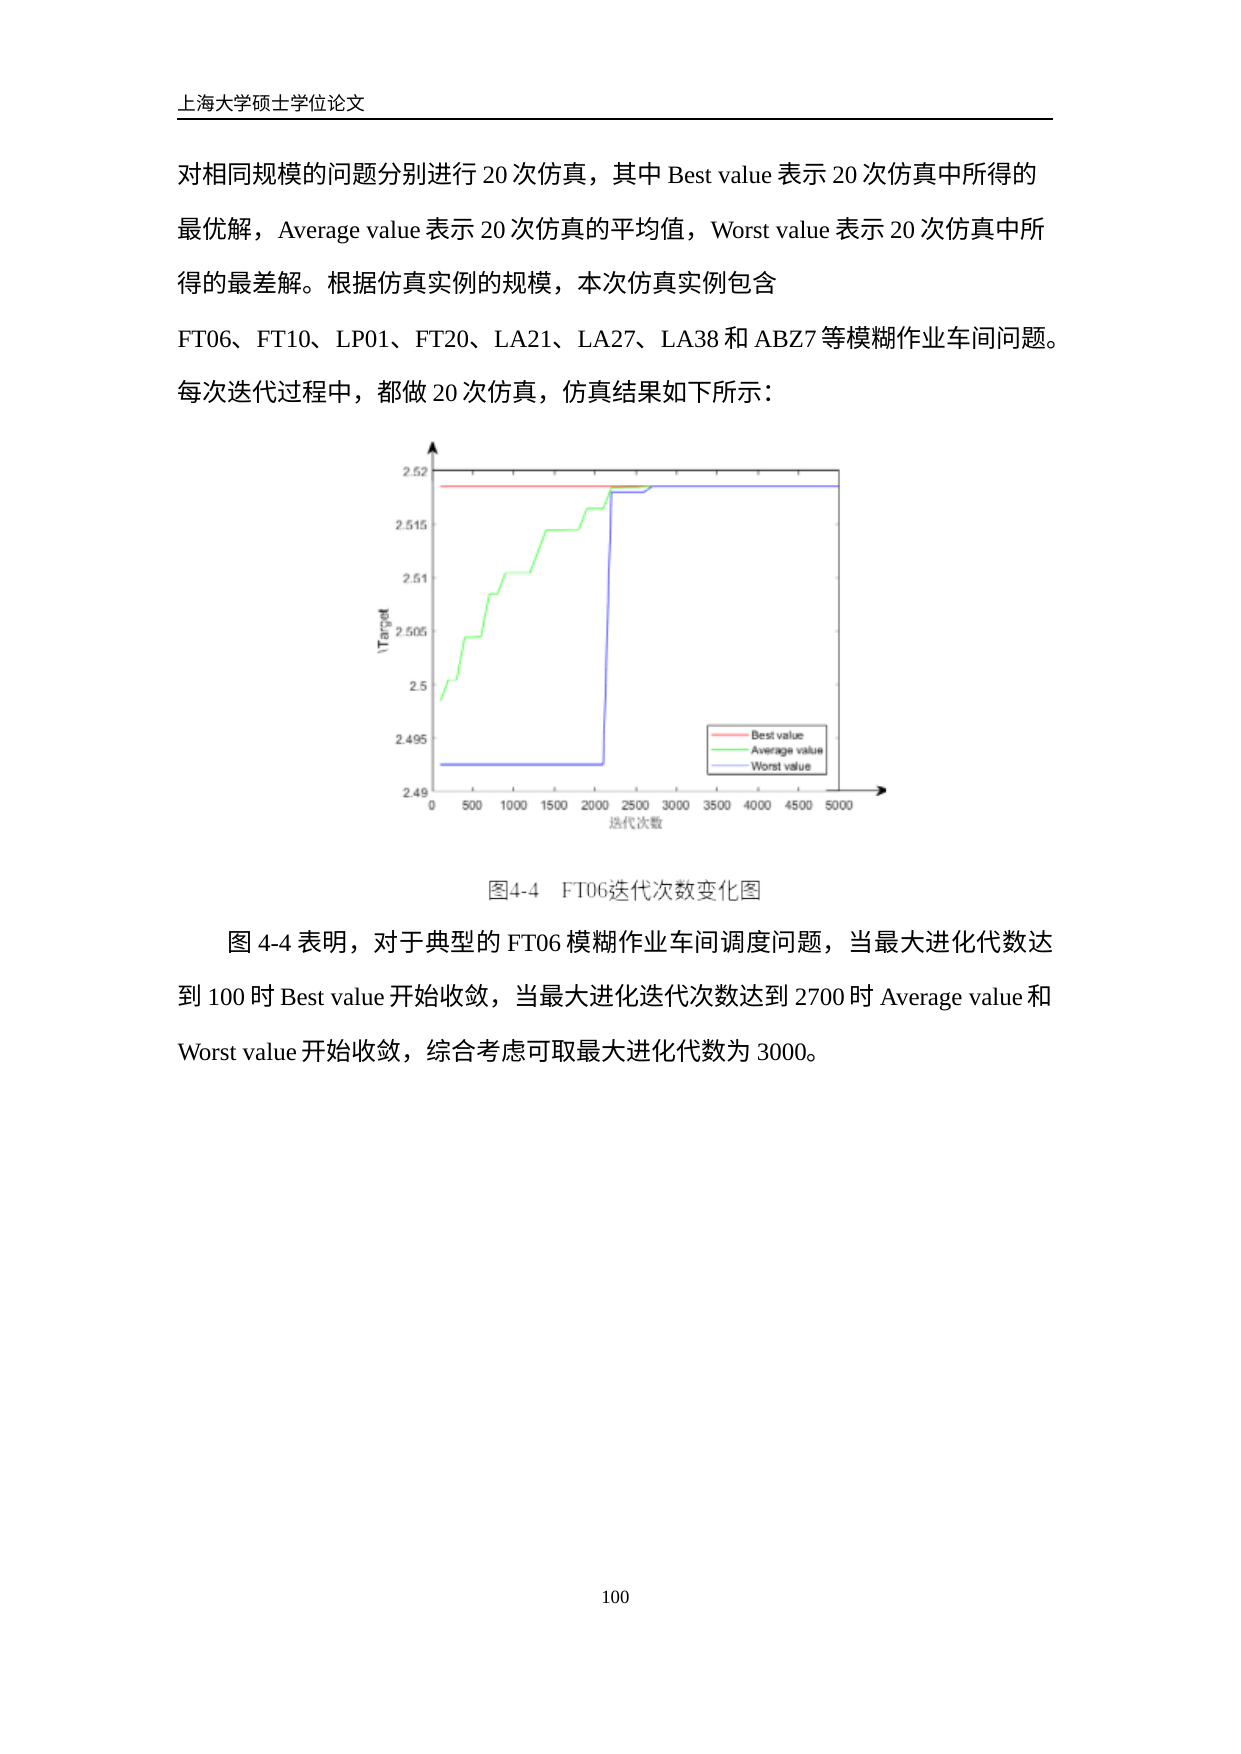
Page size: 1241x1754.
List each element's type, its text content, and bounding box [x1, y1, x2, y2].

text 图4-4表明，对于典型的FT06模糊作业车间调度问题，当最大进化代数达到100时Best value开始收敛，当最大进化迭代次数达到2700时Average value和Worst value开始收敛，综合考虑可取最大进化代数为3000。 [177, 922, 1053, 1067]
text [177, 155, 1053, 409]
